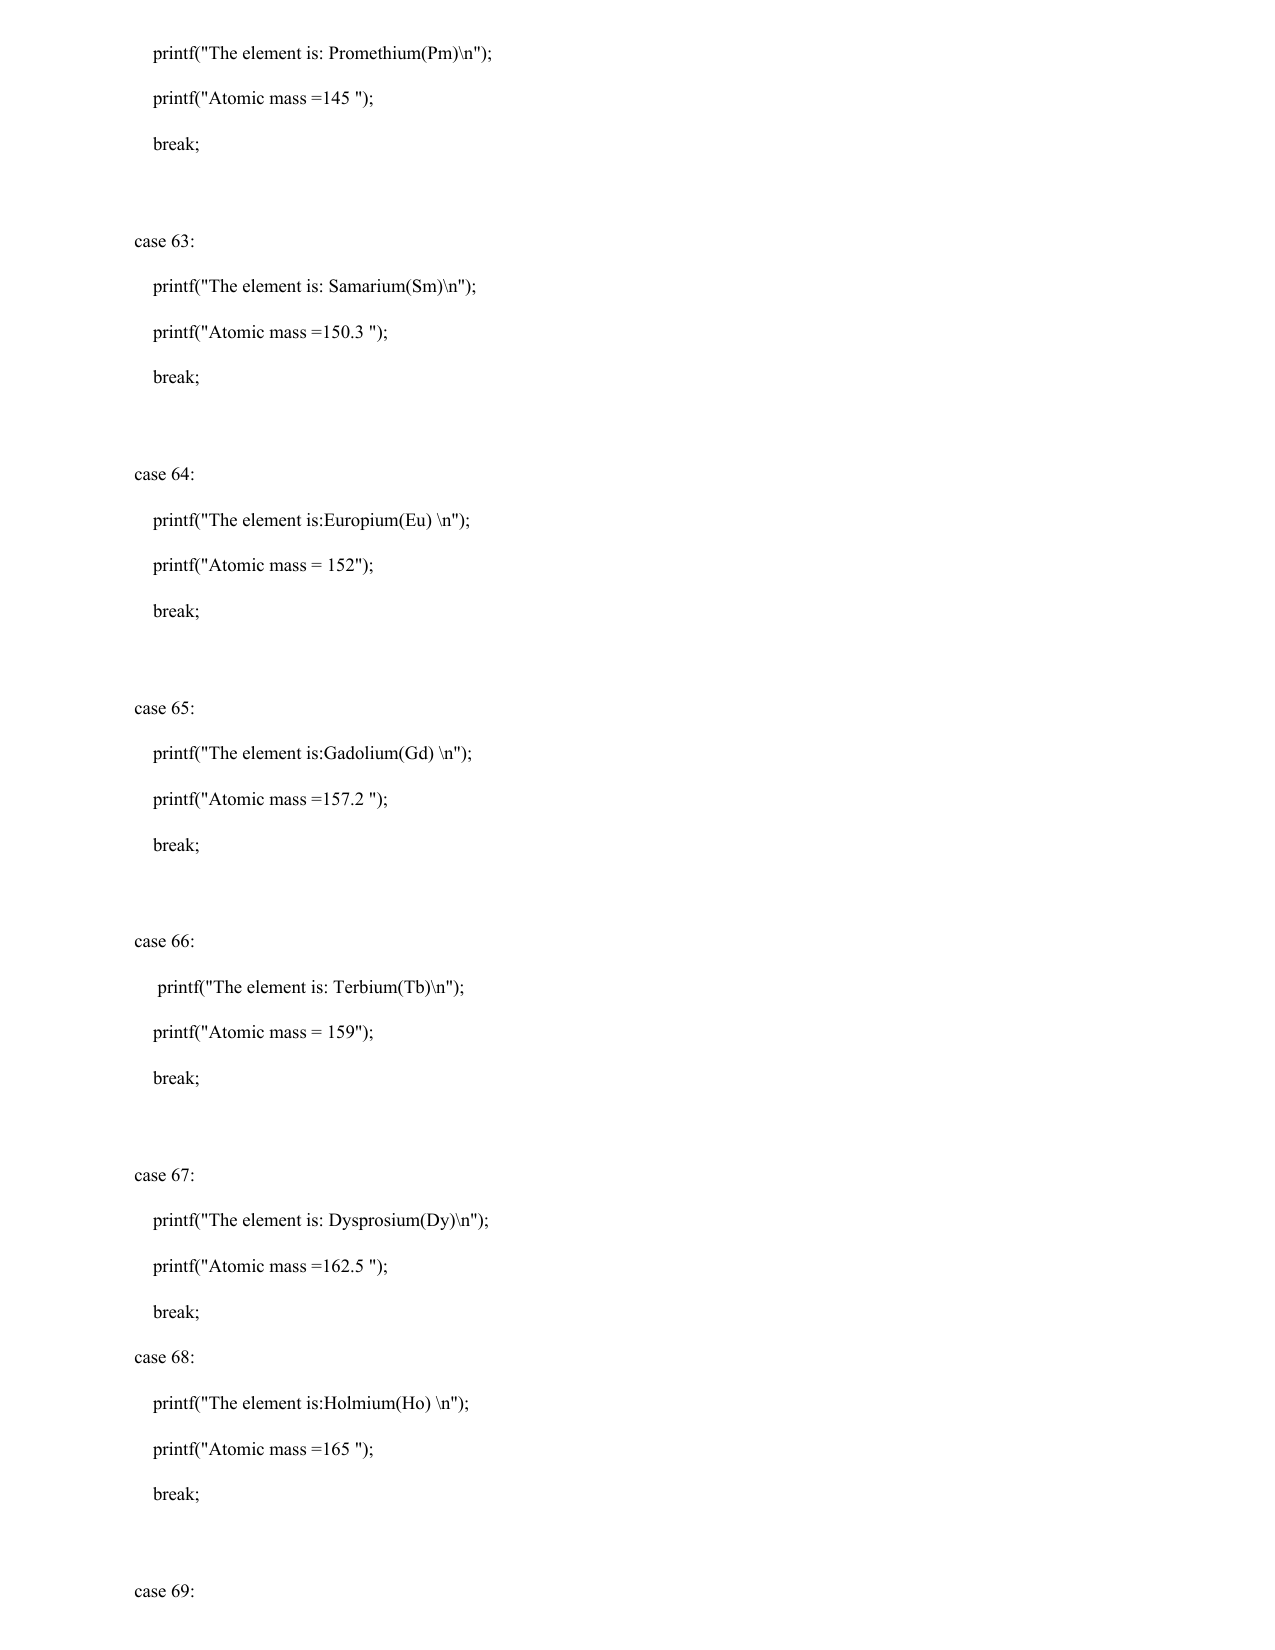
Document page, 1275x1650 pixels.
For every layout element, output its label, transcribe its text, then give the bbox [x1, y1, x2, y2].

text break; [115, 1067, 1233, 1089]
text case 66: [115, 930, 1233, 952]
text case 69: [115, 1580, 1233, 1601]
text printf("The element is: Dysprosium(Dy)\n"); [115, 1209, 1233, 1231]
text break; [115, 366, 1233, 388]
text break; [115, 133, 1233, 154]
text printf("Atomic mass =150.3 "); [115, 321, 1233, 342]
text case 68: [115, 1346, 1233, 1368]
text printf("The element is: Terbium(Tb)\n"); [115, 976, 1233, 997]
text printf("Atomic mass =145 "); [115, 87, 1233, 109]
text printf("Atomic mass =165 "); [115, 1437, 1233, 1459]
text printf("The element is: Promethium(Pm)\n"); [115, 42, 1233, 63]
text case 63: [115, 229, 1233, 251]
text printf("Atomic mass = 152"); [115, 554, 1233, 576]
text break; [115, 600, 1233, 622]
text printf("Atomic mass =157.2 "); [115, 788, 1233, 809]
text break; [115, 833, 1233, 855]
text printf("Atomic mass = 159"); [115, 1021, 1233, 1043]
text printf("The element is: Samarium(Sm)\n"); [115, 275, 1233, 297]
text printf("Atomic mass =162.5 "); [115, 1255, 1233, 1277]
text printf("The element is:Holmium(Ho) \n"); [115, 1392, 1233, 1413]
text printf("The element is:Gadolium(Gd) \n"); [115, 742, 1233, 764]
text break; [115, 1483, 1233, 1505]
text case 64: [115, 463, 1233, 485]
text case 65: [115, 697, 1233, 718]
text case 67: [115, 1164, 1233, 1185]
text printf("The element is:Europium(Eu) \n"); [115, 509, 1233, 530]
text break; [115, 1301, 1233, 1322]
